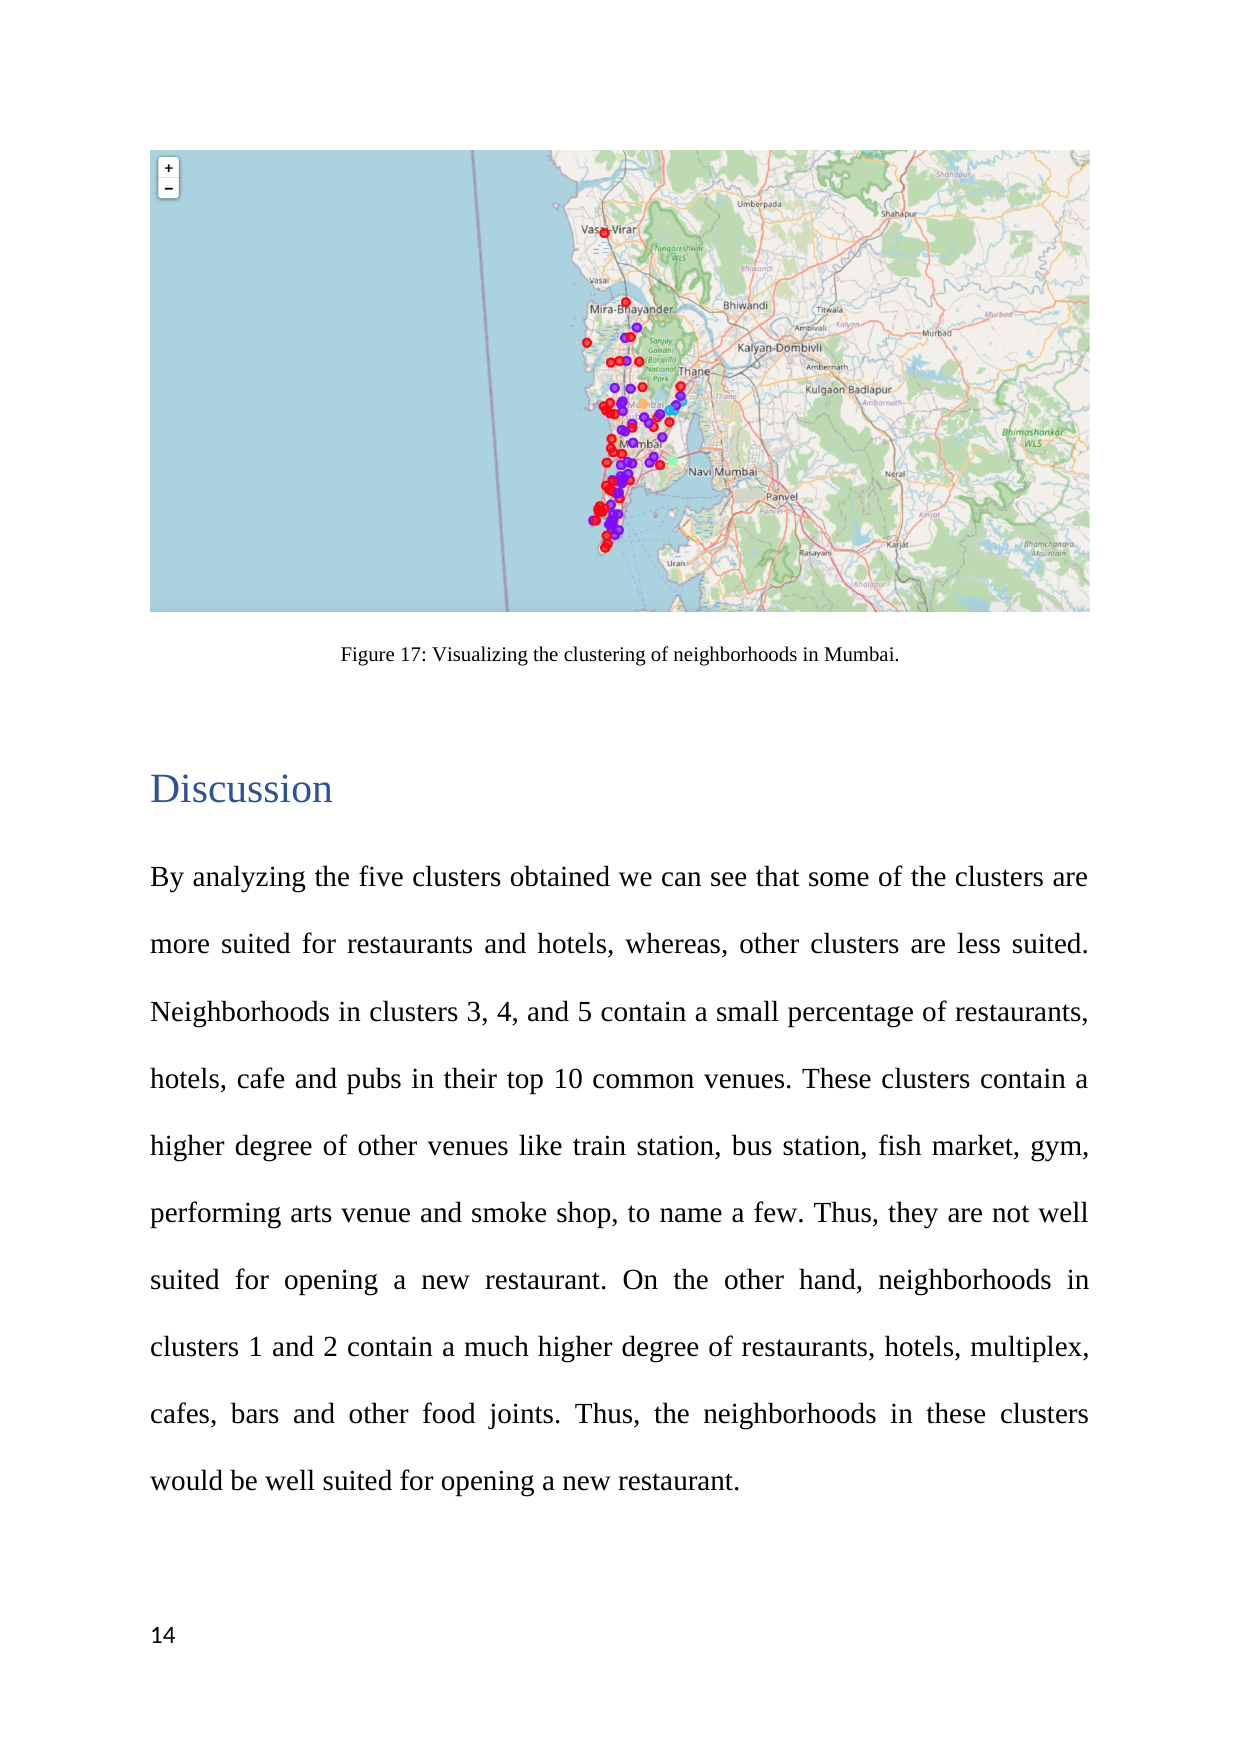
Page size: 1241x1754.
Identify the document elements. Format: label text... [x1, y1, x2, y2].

picture [150, 150, 1090, 612]
subtitle Discussion [150, 764, 1090, 812]
text Figure 17: Visualizing the clustering of neighborhoods in Mumbai. [150, 642, 1090, 666]
text By analyzing the five clusters obtained we can see that some of the clusters are more suited for restaurants and hotels, whereas, other clusters are less suited. Neighborhoods in clusters 3, 4, and 5 contain a small percentage of restaurants, hotels, cafe and pubs in their top 10 common venues. These clusters contain a higher degree of other venues like train station, bus station, fish market, gym, performing arts venue and smoke shop, to name a few. Thus, they are not well suited for opening a new restaurant. On the other hand, neighborhoods in clusters 1 and 2 contain a much higher degree of restaurants, hotels, multiplex, cafes, bars and other food joints. Thus, the neighborhoods in these clusters would be well suited for opening a new restaurant. [150, 859, 1090, 1497]
